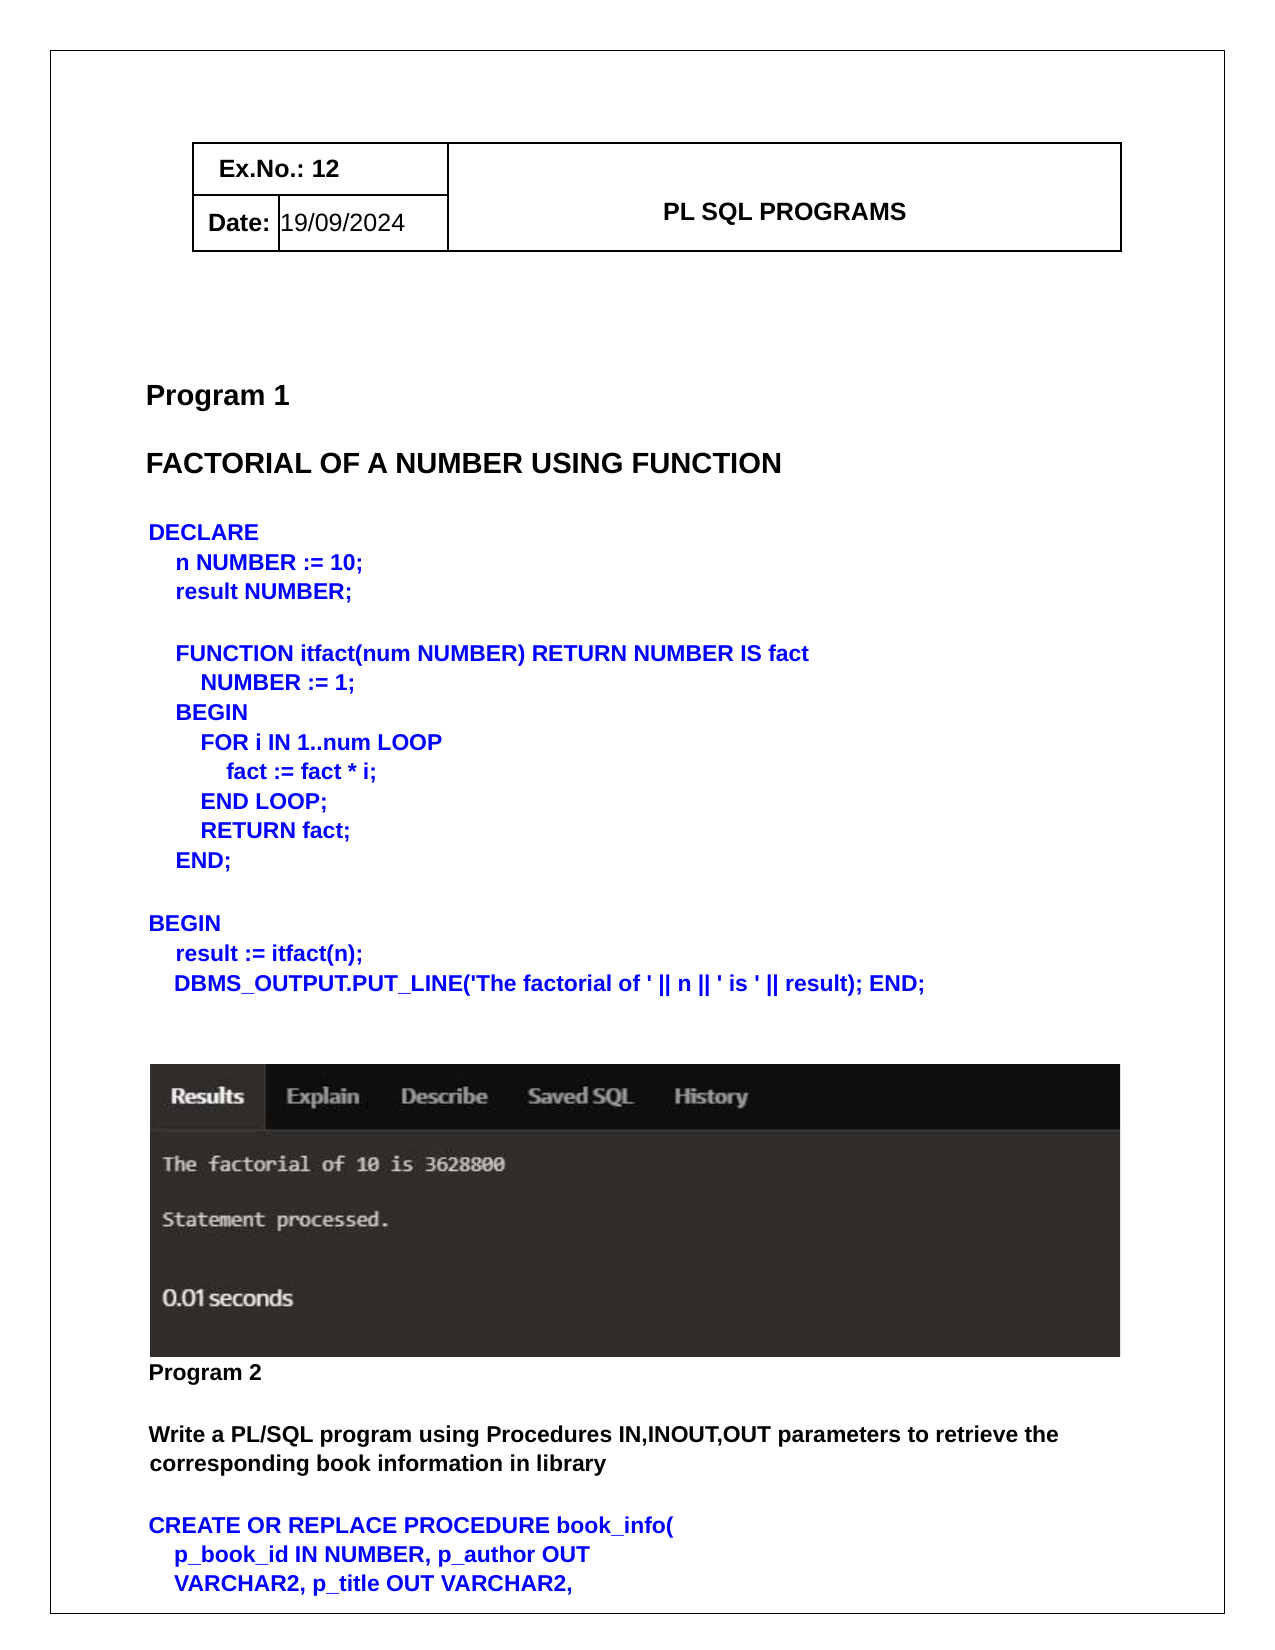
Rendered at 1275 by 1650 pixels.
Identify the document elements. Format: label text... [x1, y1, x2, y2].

picture [150, 1064, 1121, 1357]
table_cell Date: [194, 196, 278, 250]
text n NUMBER := 10; [175, 548, 1135, 575]
text END; [175, 847, 1135, 873]
text END LOOP; [200, 788, 1135, 814]
text FUNCTION itfact(num NUMBER) RETURN NUMBER IS fact NUMBER := 1; [175, 640, 810, 696]
text Program 2 [148, 1359, 1125, 1385]
table_header PL SQL PROGRAMS [449, 144, 1120, 250]
text RETURN fact; [200, 817, 1135, 844]
text Write a PL/SQL program using Procedures IN,INOUT,OUT parameters to retrieve the corresponding book information in library [148, 1421, 1125, 1477]
table_header Ex.No.: 12 [194, 144, 447, 193]
text BEGIN [175, 699, 1135, 725]
table_cell 19/09/2024 [280, 196, 447, 250]
text FOR i IN 1..num LOOP fact := fact * i; [200, 729, 489, 784]
text CREATE OR REPLACE PROCEDURE book_info( p_book_id IN NUMBER, p_author OUT VARCHAR2, p_title OUT VARCHAR2, [148, 1512, 676, 1597]
text BEGIN [148, 910, 1135, 936]
text result := itfact(n); [175, 940, 1135, 966]
text FACTORIAL OF A NUMBER USING FUNCTION [137, 446, 1123, 479]
text result NUMBER; [175, 578, 1135, 604]
text DBMS_OUTPUT.PUT_LINE('The factorial of ' || n || ' is ' || result); END; [148, 969, 929, 996]
text DECLARE [148, 519, 1135, 545]
text Program 1 [137, 378, 1123, 412]
